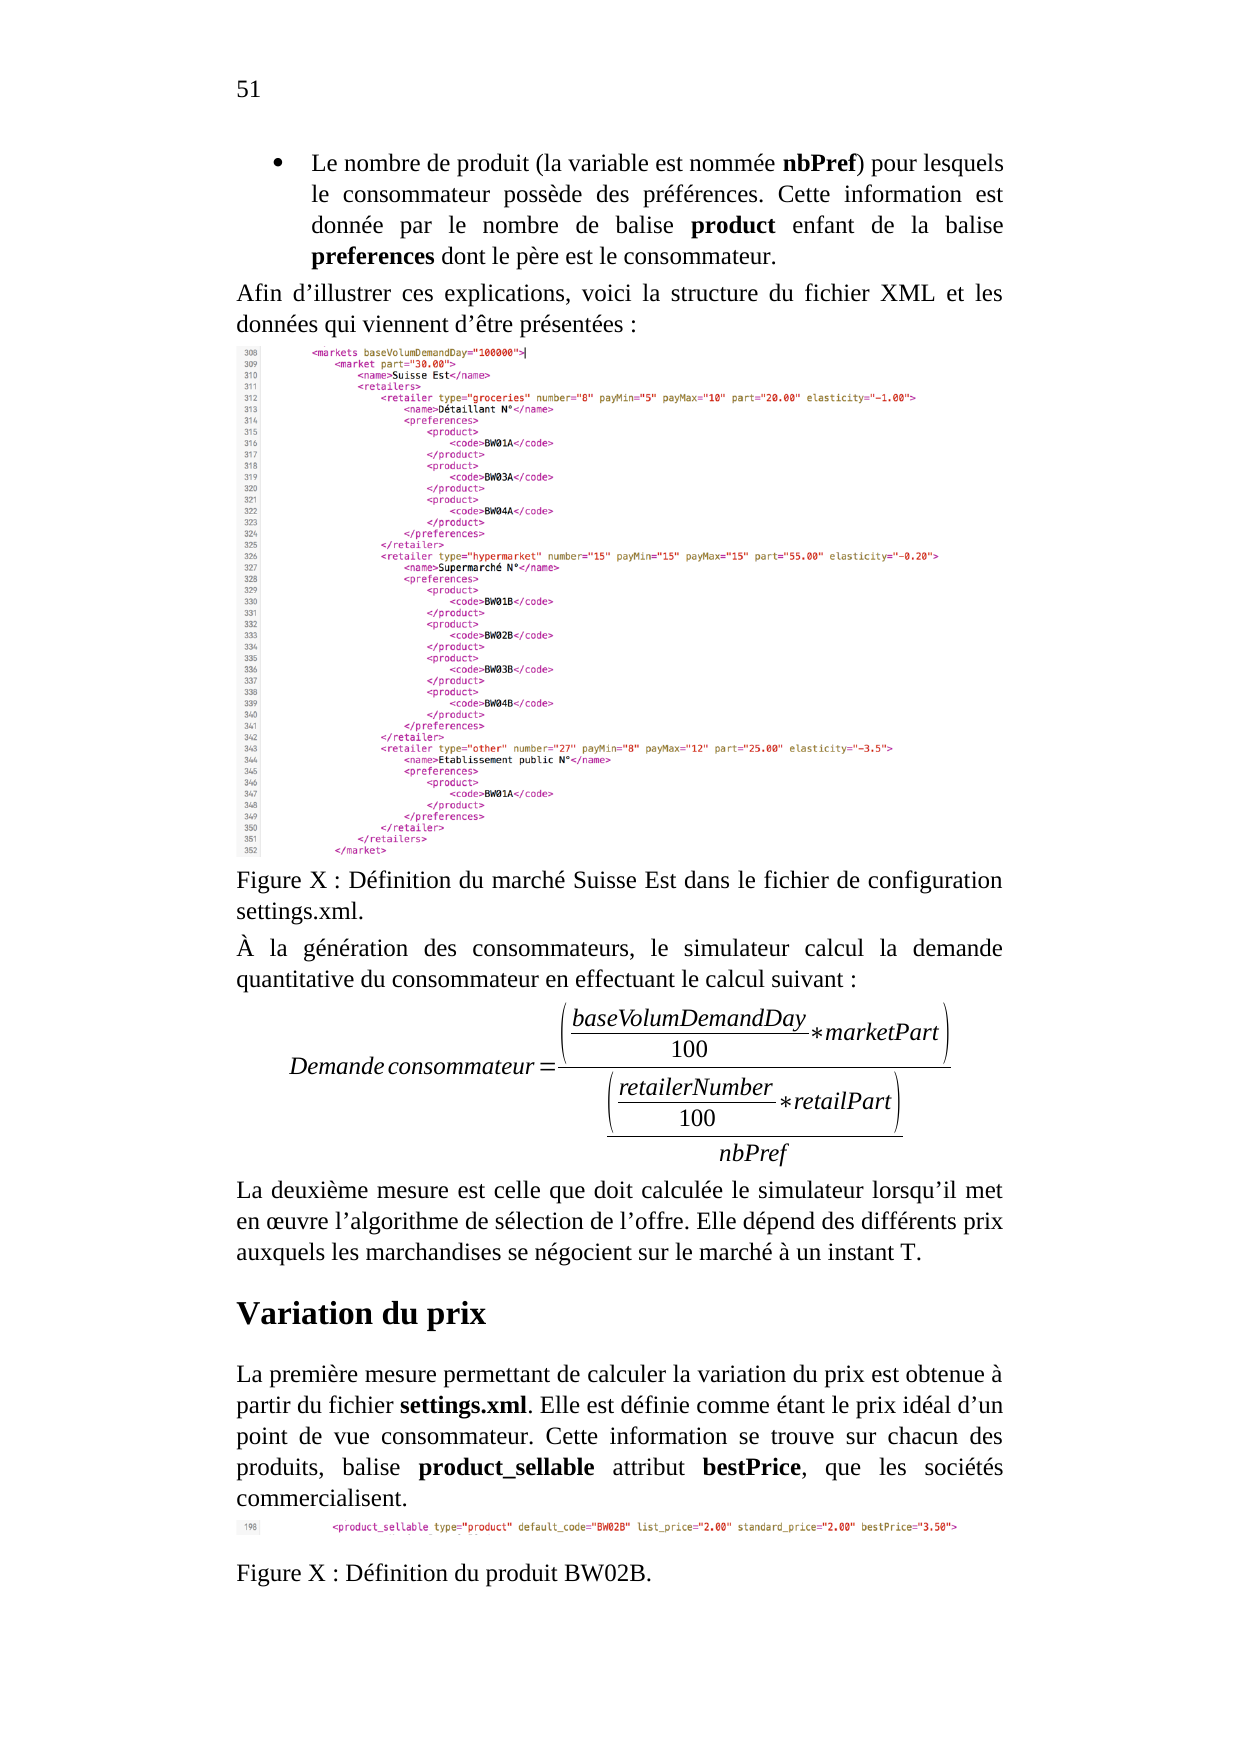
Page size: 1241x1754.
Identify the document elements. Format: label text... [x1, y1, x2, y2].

text La deuxième mesure est celle que doit calculée le simulateur lorsqu’il met en œuvre l’algorithme de sélection de l’offre. Elle dépend des différents prix auxquels les marchandises se négocient sur le marché à un instant T. [236, 1175, 1004, 1266]
text La première mesure permettant de calculer la variation du prix est obtenue à partir du fichier settings.xml. Elle est définie comme étant le prix idéal d’un point de vue consommateur. Cette information se trouve sur chacun des produits, balise product_sellable attribut bestPrice, que les sociétés commercialisent. [236, 1359, 1004, 1512]
text Afin d’illustrer ces explications, voici la structure du fichier XML et les données qui viennent d’être présentées : [236, 278, 1004, 338]
text Variation du prix [236, 1293, 1004, 1331]
text Figure X : Définition du produit BW02B. [236, 1558, 1004, 1587]
picture [236, 1520, 1004, 1535]
text Figure X : Définition du marché Suisse Est dans le fichier de configuration settings.xml. [236, 865, 1004, 924]
picture [236, 346, 1004, 857]
text À la génération des consommateurs, le simulateur calcul la demande quantitative du consommateur en effectuant le calcul suivant : [236, 933, 1004, 993]
list Le nombre de produit (la variable est nommée nbPref) pour lesquels le consommateur possède des préférences. Cette information est donnée par le nombre de balise product enfant de la balise preferences dont le père est le consommateur. [274, 148, 1004, 269]
